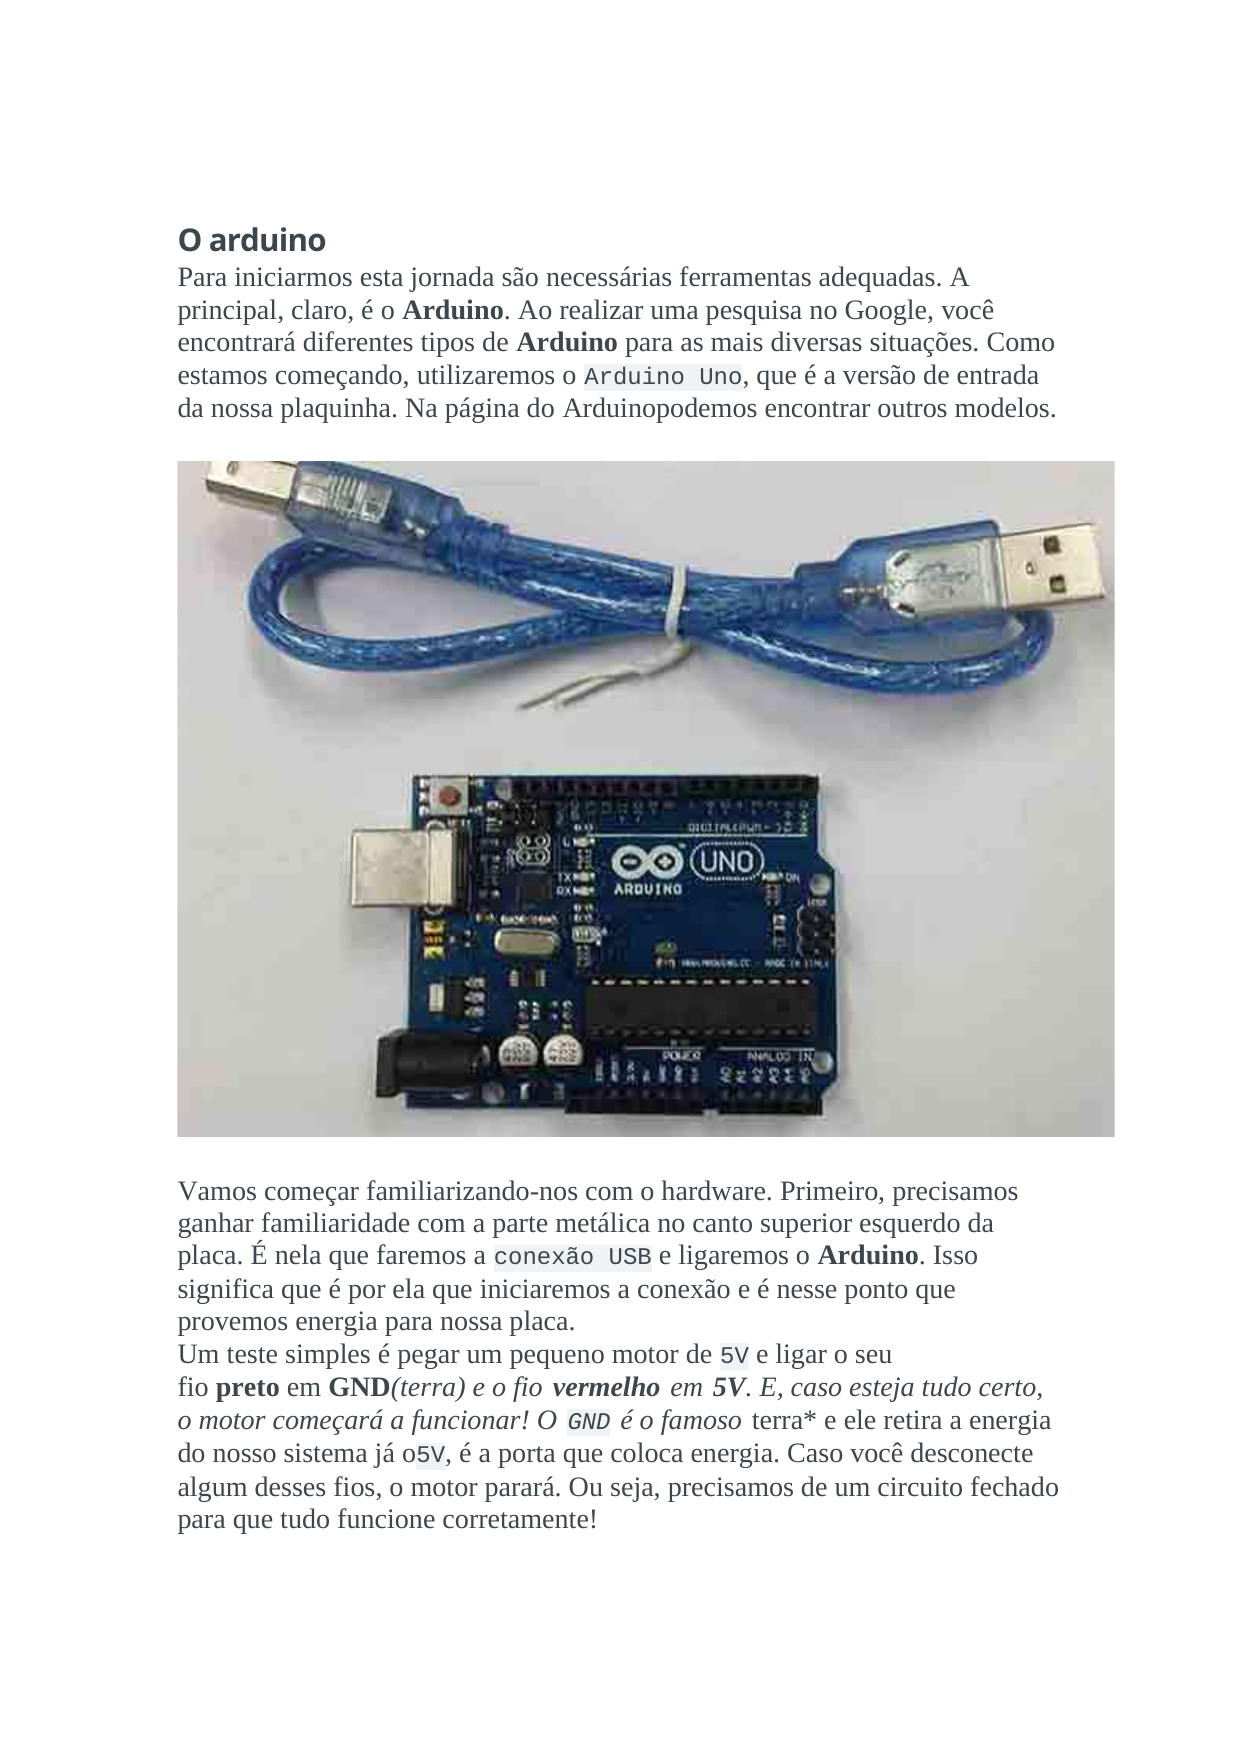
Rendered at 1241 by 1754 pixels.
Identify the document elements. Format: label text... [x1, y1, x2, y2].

text O arduino [177, 218, 1063, 261]
picture [177, 461, 1115, 1137]
text Um teste simples é pegar um pequeno motor de 5V e ligar o seu fio preto em GND(terra) e o fio vermelho em 5V. E, caso esteja tudo certo, o motor começará a funcionar! O GND é o famoso terra* e ele retira a energia do nosso sistema já o5V, é a porta que coloca energia. Caso você desconecte algum desses fios, o motor parará. Ou seja, precisamos de um circuito fechado para que tudo funcione corretamente! [177, 1337, 1063, 1534]
text Vamos começar familiarizando-nos com o hardware. Primeiro, precisamos ganhar familiaridade com a parte metálica no canto superior esquerdo da placa. É nela que faremos a conexão USB e ligaremos o Arduino. Isso significa que é por ela que iniciaremos a conexão e é nesse ponto que provemos energia para nossa placa. [177, 1174, 1063, 1337]
text Para iniciarmos esta jornada são necessárias ferramentas adequadas. A principal, claro, é o Arduino. Ao realizar uma pesquisa no Google, você encontrará diferentes tipos de Arduino para as mais diversas situações. Como estamos começando, utilizaremos o Arduino Uno, que é a versão de entrada da nossa plaquinha. Na página do Arduinopodemos encontrar outros modelos. [177, 261, 1063, 424]
